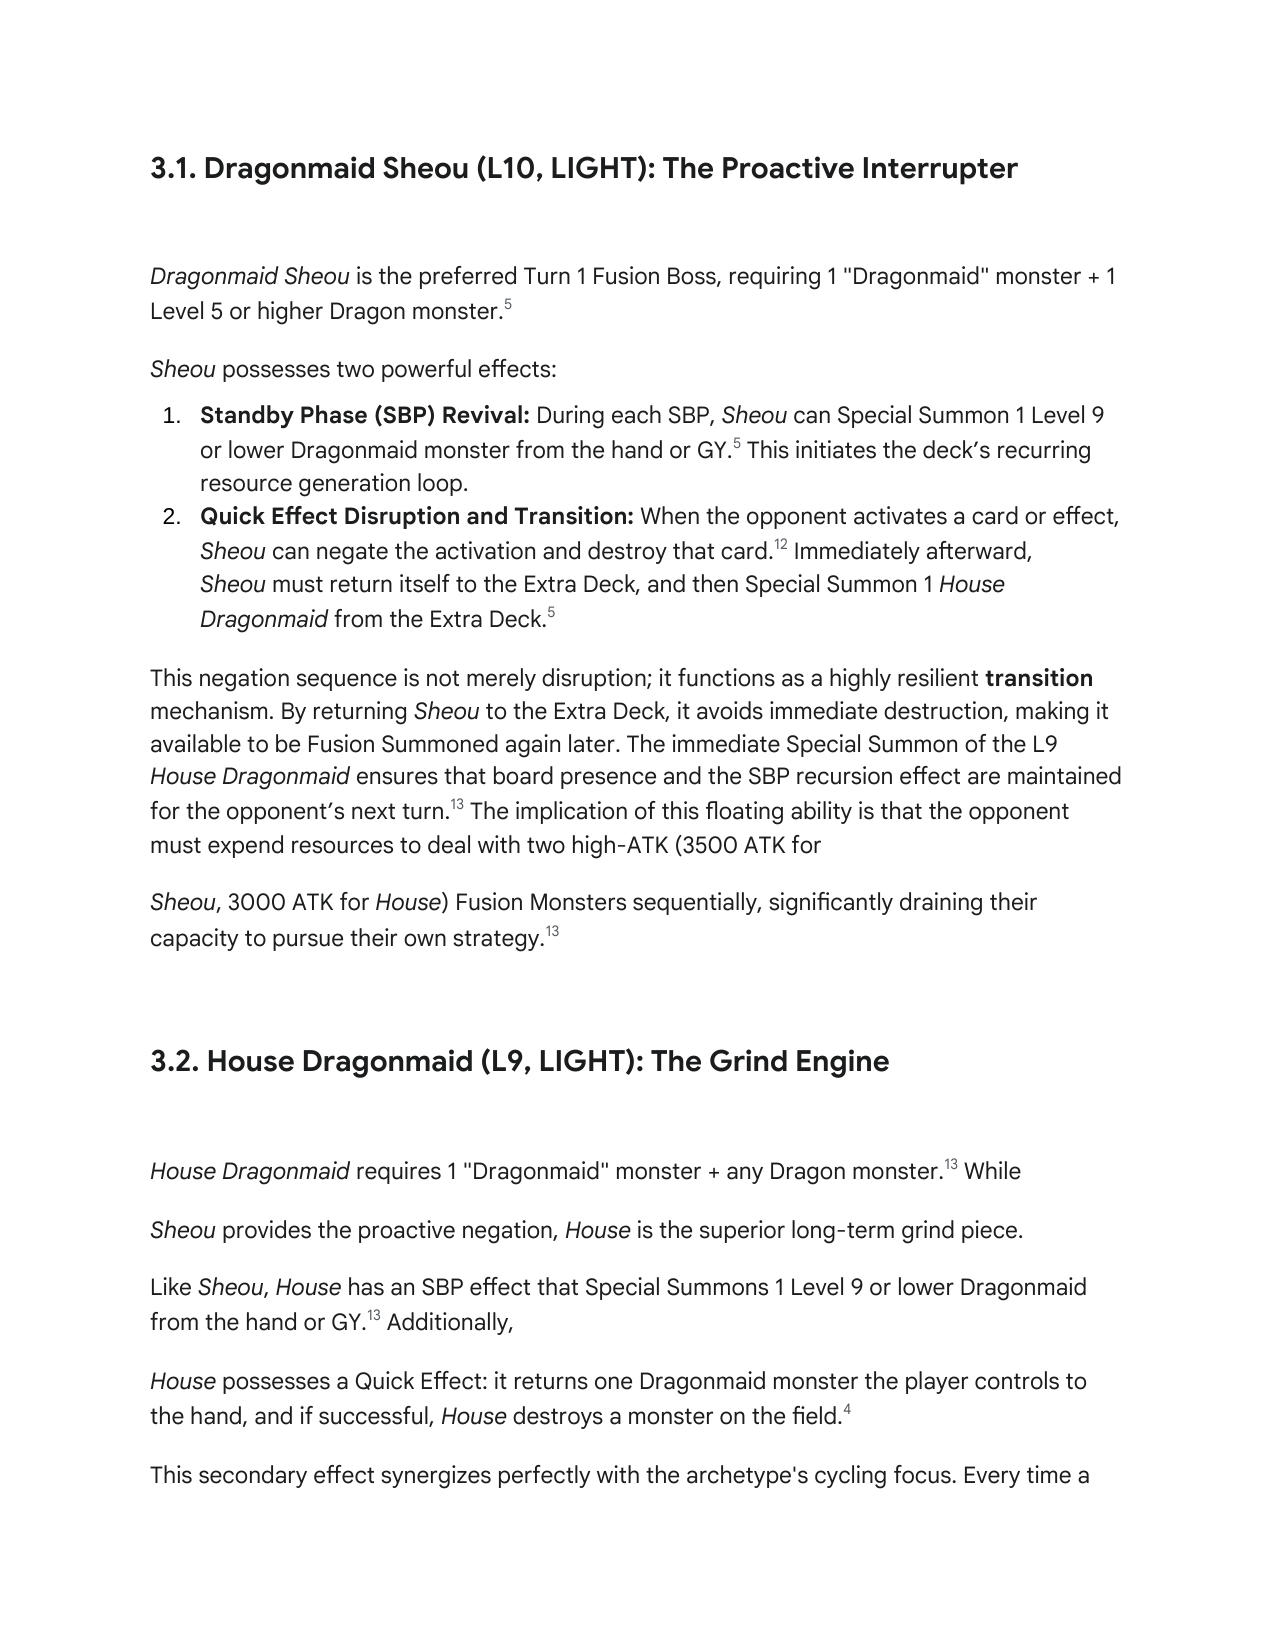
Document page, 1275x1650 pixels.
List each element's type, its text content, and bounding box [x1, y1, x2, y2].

list Quick Effect Disruption and Transition: When the opponent activates a card or effect, Sheou can negate the activation and destroy that card.12 Immediately afterward, Sheou must return itself to the Extra Deck, and then Special Summon 1 House Dragonmaid from the Extra Deck.5 [162, 502, 1125, 635]
text Like Sheou, House has an SBP effect that Special Summons 1 Level 9 or lower Dragonmaid from the hand or GY.13 Additionally, [150, 1273, 1125, 1338]
text Sheou provides the proactive negation, House is the superior long-term grind piece. [150, 1216, 1125, 1244]
text Sheou, 3000 ATK for House) Fusion Monsters sequentially, significantly draining their capacity to pursue their own strategy.13 [150, 889, 1125, 953]
text Dragonmaid Sheou is the preferred Turn 1 Fusion Boss, requiring 1 "Dragonmaid" monster + 1 Level 5 or higher Dragon monster.5 [150, 262, 1125, 326]
text House possesses a Quick Effect: it returns one Dragonmaid monster the player controls to the hand, and if successful, House destroys a monster on the field.4 [150, 1367, 1125, 1432]
text House Dragonmaid requires 1 "Dragonmaid" monster + any Dragon monster.13 While [150, 1155, 1125, 1186]
list Standby Phase (SBP) Revival: During each SBP, Sheou can Special Summon 1 Level 9 or lower Dragonmaid monster from the hand or GY.5 This initiates the deck’s recurring resource generation loop. [162, 401, 1125, 498]
text This negation sequence is not merely disruption; it functions as a highly resilient transition mechanism. By returning Sheou to the Extra Deck, it avoids immediate destruction, making it available to be Fusion Summoned again later. The immediate Special Summon of the L9 House Dragonmaid ensures that board presence and the SBP recursion effect are maintained for the opponent’s next turn.13 The implication of this floating ability is that the opponent must expend resources to deal with two high-ATK (3500 ATK for [150, 664, 1125, 860]
text Sheou possesses two powerful effects: [150, 356, 1125, 384]
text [150, 1461, 1125, 1490]
subtitle 3.1. Dragonmaid Sheou (L10, LIGHT): The Proactive Interrupter [150, 150, 1125, 187]
subtitle 3.2. House Dragonmaid (L9, LIGHT): The Grind Engine [150, 1043, 1125, 1080]
